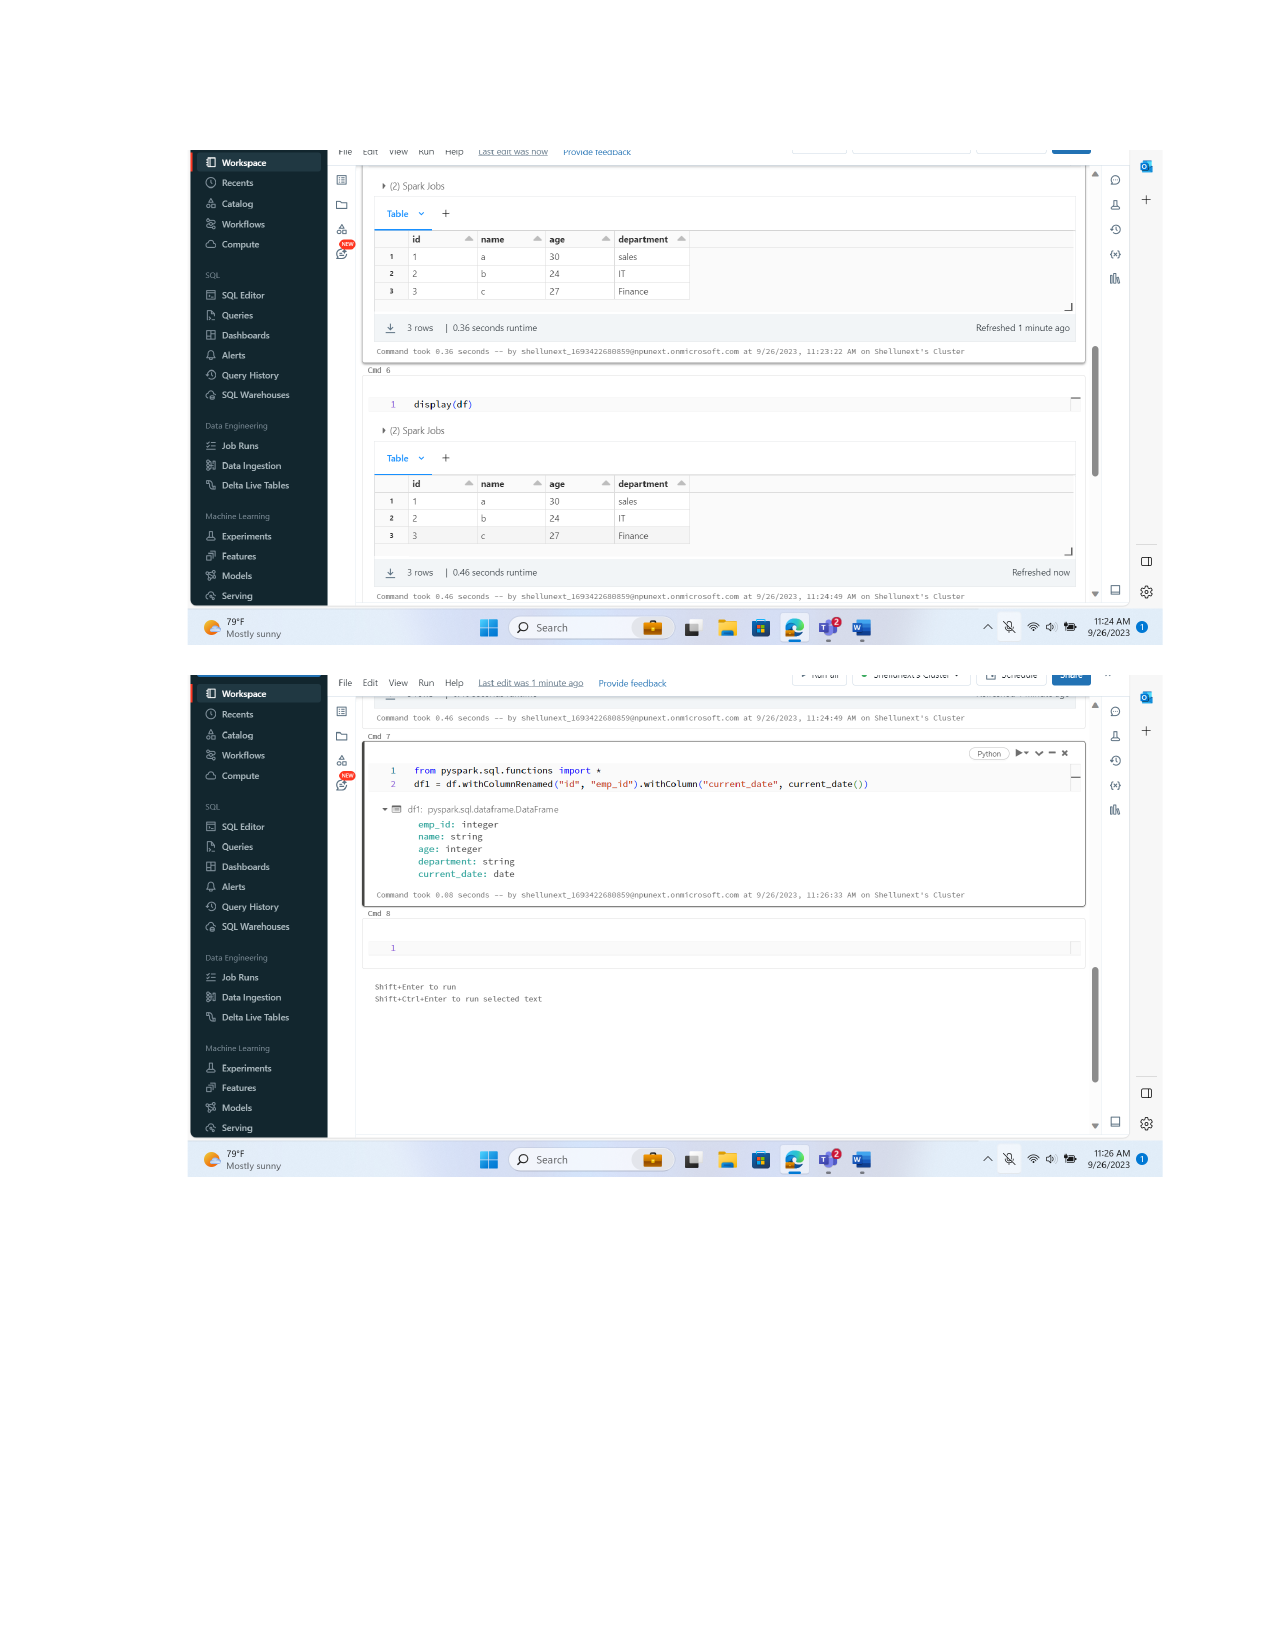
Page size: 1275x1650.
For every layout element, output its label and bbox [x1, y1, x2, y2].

picture [187, 675, 1163, 1177]
picture [187, 150, 1163, 645]
